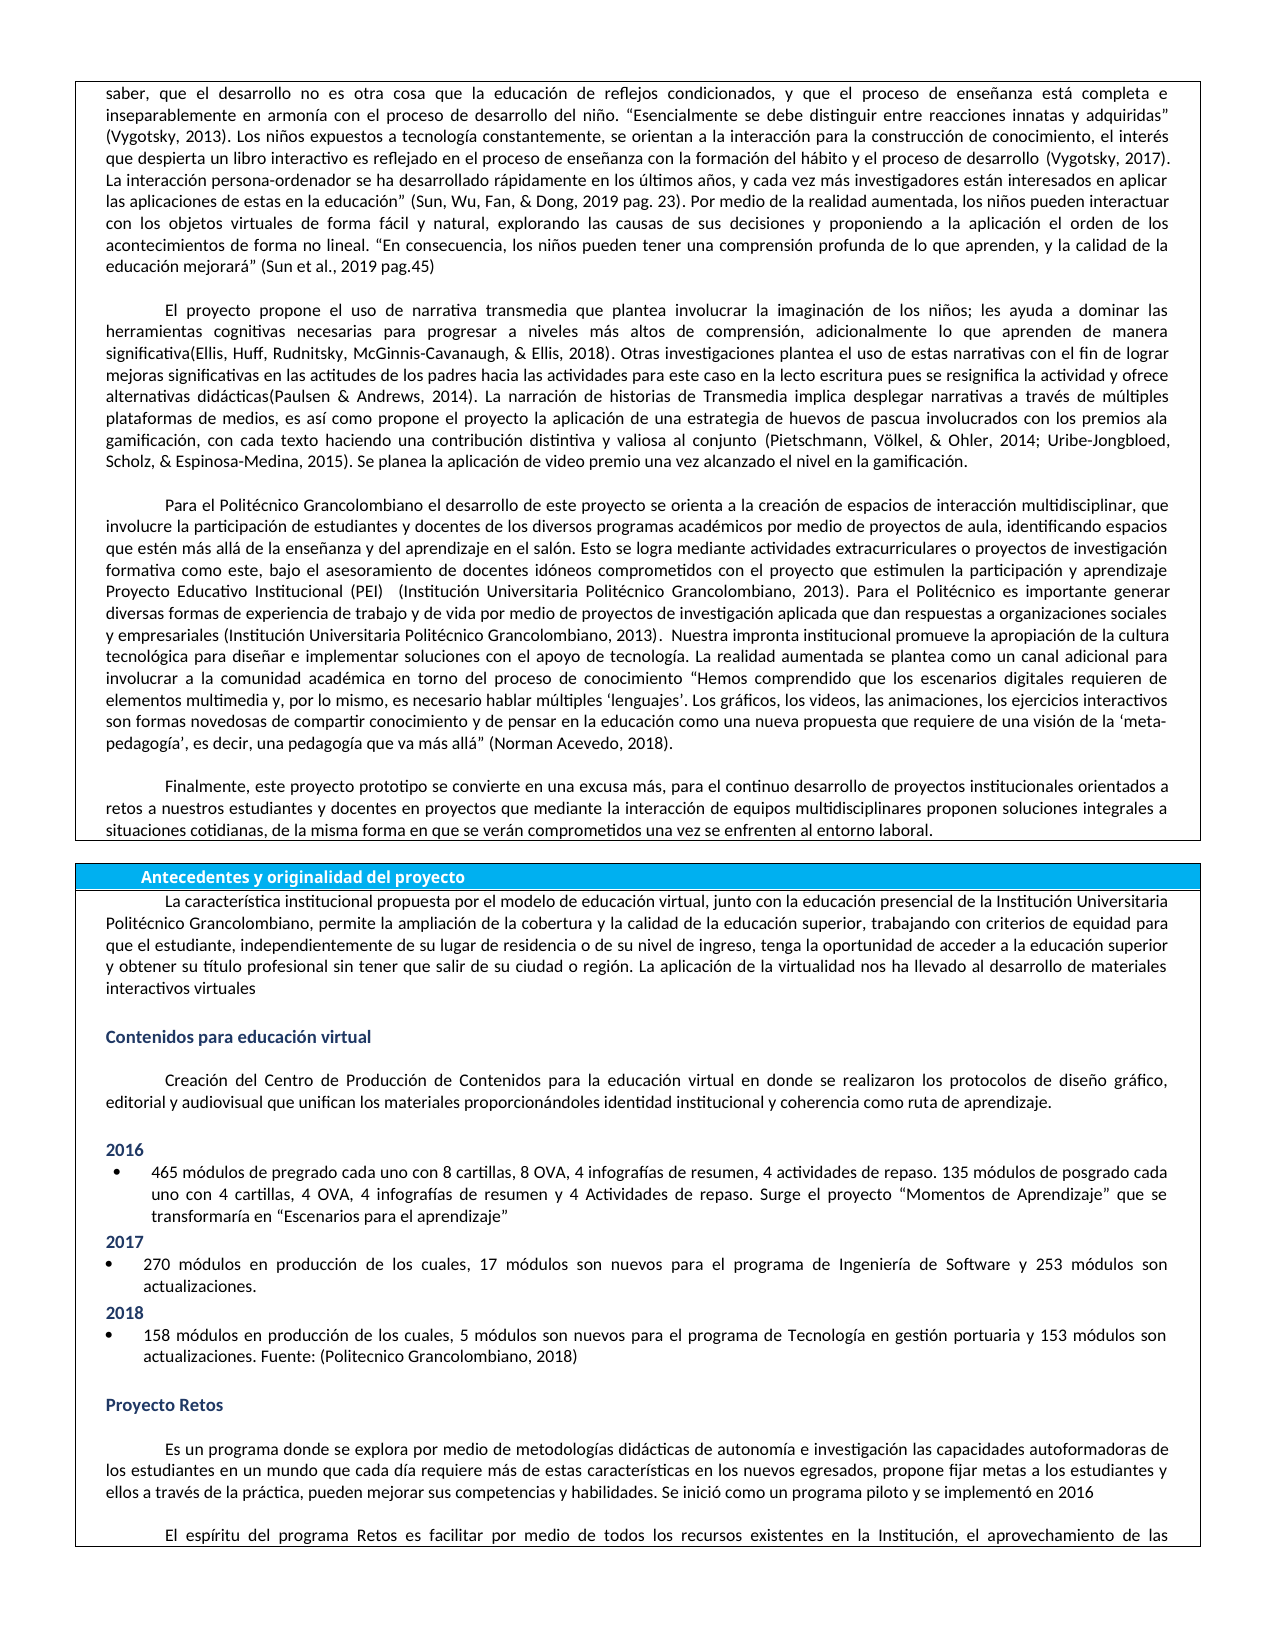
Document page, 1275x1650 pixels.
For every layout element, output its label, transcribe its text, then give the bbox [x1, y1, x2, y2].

table_header Antecedentes y originalidad del proyecto [76, 864, 1200, 889]
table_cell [76, 82, 1200, 840]
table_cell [76, 891, 1200, 1546]
